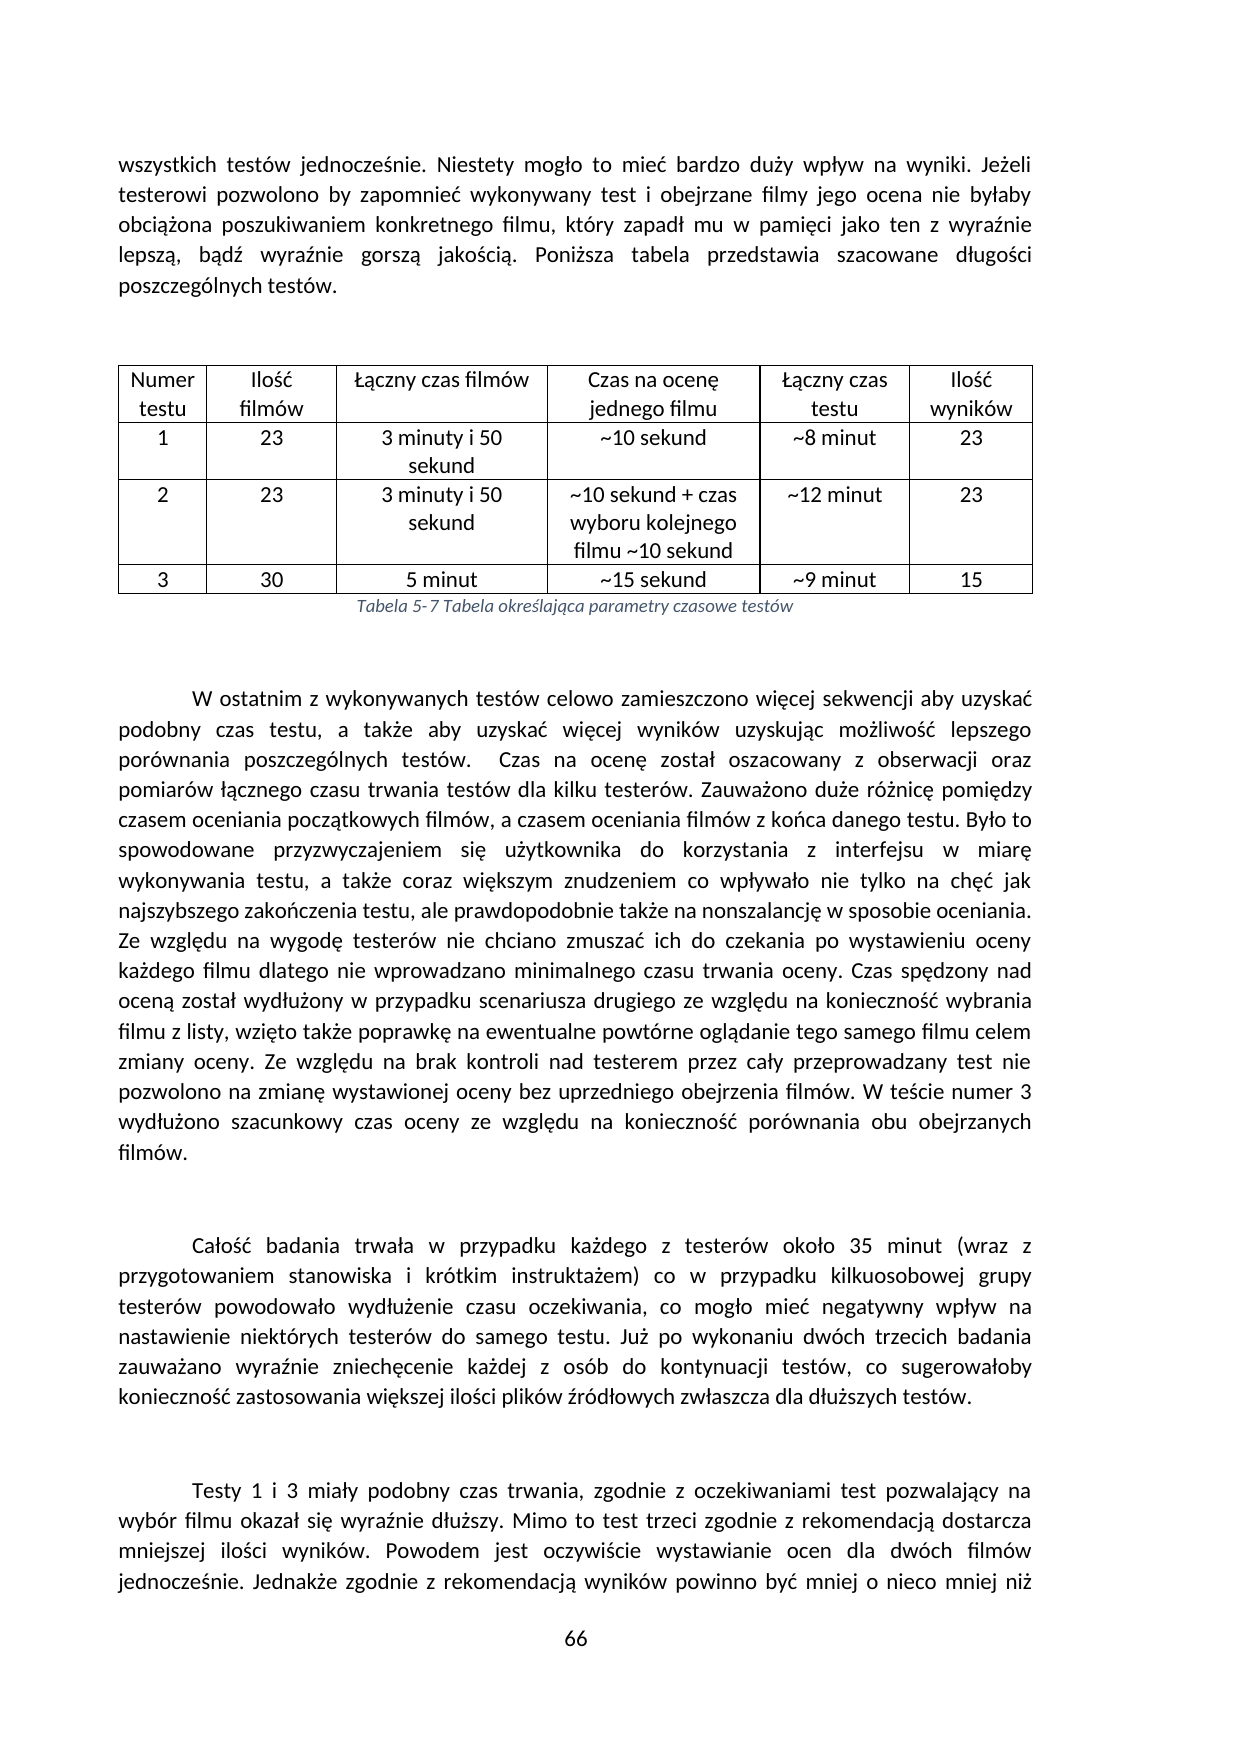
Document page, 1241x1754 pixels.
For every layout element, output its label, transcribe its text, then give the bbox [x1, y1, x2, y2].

table_cell 30 [207, 565, 336, 593]
table_header Łączny czas filmów [337, 366, 547, 422]
table_cell 3 [119, 565, 206, 593]
table_header Ilość wyników [910, 366, 1032, 422]
table_header Łączny czas testu [761, 366, 909, 422]
table_header Numer testu [119, 366, 206, 422]
text Całość badania trwała w przypadku każdego z testerów około 35 minut (wraz z przygotowaniem stanowiska i krótkim instruktażem) co w przypadku kilkuosobowej grupy testerów powodowało wydłużenie czasu oczekiwania, co mogło mieć negatywny wpływ na nastawienie niektórych testerów do samego testu. Już po wykonaniu dwóch trzecich badania zauważano wyraźnie zniechęcenie każdej z osób do kontynuacji testów, co sugerowałoby konieczność zastosowania większej ilości plików źródłowych zwłaszcza dla dłuższych testów. [118, 1231, 1033, 1411]
table_cell 3 minuty i 50 sekund [337, 480, 547, 564]
table_header Czas na ocenę jednego filmu [548, 366, 759, 422]
table_cell ~10 sekund + czas wyboru kolejnego filmu ~10 sekund [548, 480, 759, 564]
table_header Ilość filmów [207, 366, 336, 422]
table_cell 23 [910, 423, 1032, 479]
table_cell ~10 sekund [548, 423, 759, 479]
table_cell 23 [207, 480, 336, 564]
table_cell ~15 sekund [548, 565, 759, 593]
table_cell ~8 minut [761, 423, 909, 479]
table_cell 23 [207, 423, 336, 479]
table_cell 3 minuty i 50 sekund [337, 423, 547, 479]
table_cell ~9 minut [761, 565, 909, 593]
table_cell 2 [119, 480, 206, 564]
table_cell 15 [910, 565, 1032, 593]
table_cell ~12 minut [761, 480, 909, 564]
table_cell 1 [119, 423, 206, 479]
table_cell 23 [910, 480, 1032, 564]
table_cell 5 minut [337, 565, 547, 593]
text W ostatnim z wykonywanych testów celowo zamieszczono więcej sekwencji aby uzyskać podobny czas testu, a także aby uzyskać więcej wyników uzyskując możliwość lepszego porównania poszczególnych testów. Czas na ocenę został oszacowany z obserwacji oraz pomiarów łącznego czasu trwania testów dla kilku testerów. Zauważono duże różnicę pomiędzy czasem oceniania początkowych filmów, a czasem oceniania filmów z końca danego testu. Było to spowodowane przyzwyczajeniem się użytkownika do korzystania z interfejsu w miarę wykonywania testu, a także coraz większym znudzeniem co wpływało nie tylko na chęć jak najszybszego zakończenia testu, ale prawdopodobnie także na nonszalancję w sposobie oceniania. Ze względu na wygodę testerów nie chciano zmuszać ich do czekania po wystawieniu oceny każdego filmu dlatego nie wprowadzano minimalnego czasu trwania oceny. Czas spędzony nad oceną został wydłużony w przypadku scenariusza drugiego ze względu na konieczność wybrania filmu z listy, wzięto także poprawkę na ewentualne powtórne oglądanie tego samego filmu celem zmiany oceny. Ze względu na brak kontroli nad testerem przez cały przeprowadzany test nie pozwolono na zmianę wystawionej oceny bez uprzedniego obejrzenia filmów. W teście numer 3 wydłużono szacunkowy czas oceny ze względu na konieczność porównania obu obejrzanych filmów. [118, 684, 1033, 1166]
